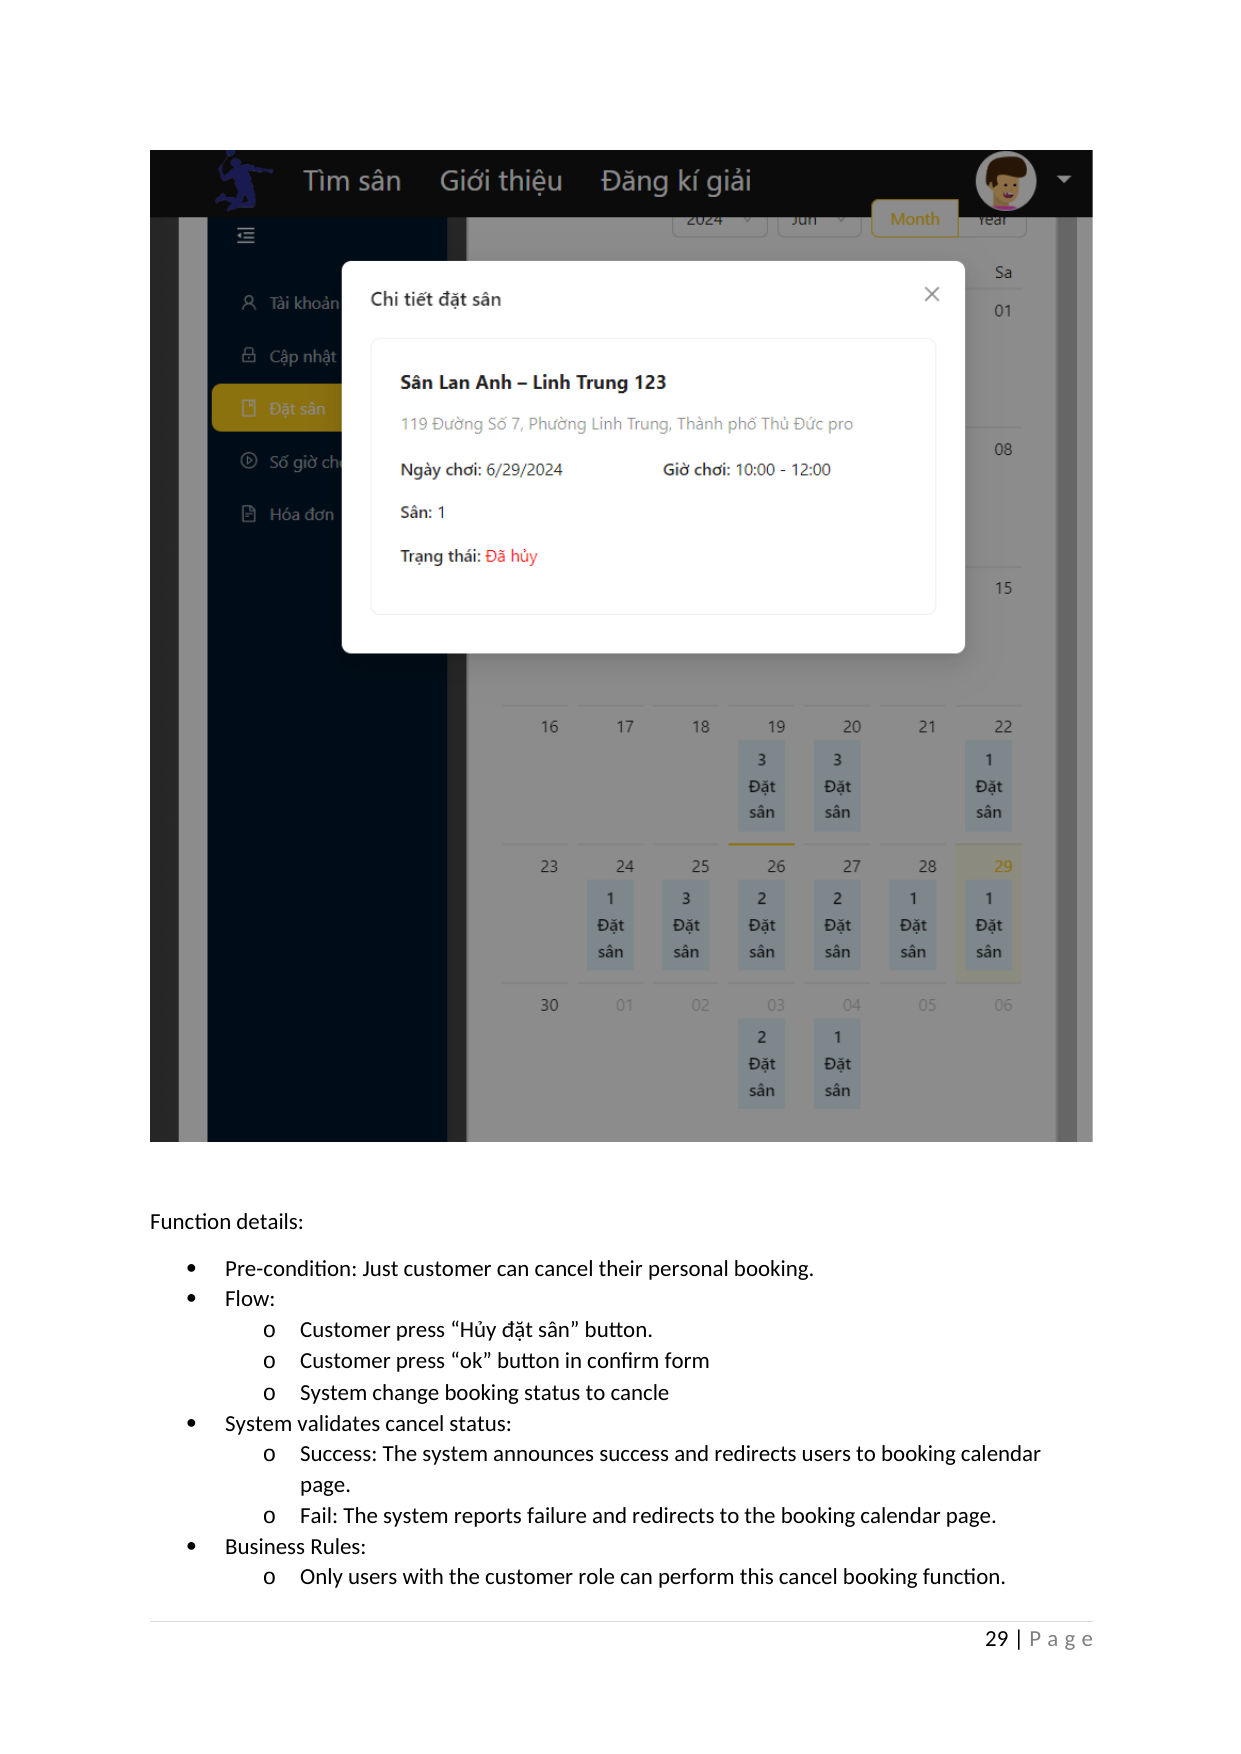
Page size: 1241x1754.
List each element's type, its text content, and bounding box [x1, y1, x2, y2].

list Pre-condition: Just customer can cancel their personal booking. [187, 1254, 1093, 1282]
list Customer press “ok” button in confirm form [262, 1346, 1093, 1375]
picture [150, 150, 1093, 1142]
list System change booking status to cancle [262, 1378, 1093, 1407]
list Fail: The system reports failure and redirects to the booking calendar page. [262, 1501, 1093, 1530]
text Function details: [150, 1207, 1093, 1235]
list Business Rules: [187, 1532, 1093, 1560]
list Only users with the customer role can perform this cancel booking function. [262, 1562, 1093, 1592]
list Customer press “Hủy đặt sân” button. [262, 1315, 1093, 1344]
list Success: The system announces success and redirects users to booking calendar page. [262, 1439, 1093, 1499]
list Flow: [187, 1284, 1093, 1312]
list System validates cancel status: [187, 1409, 1093, 1437]
